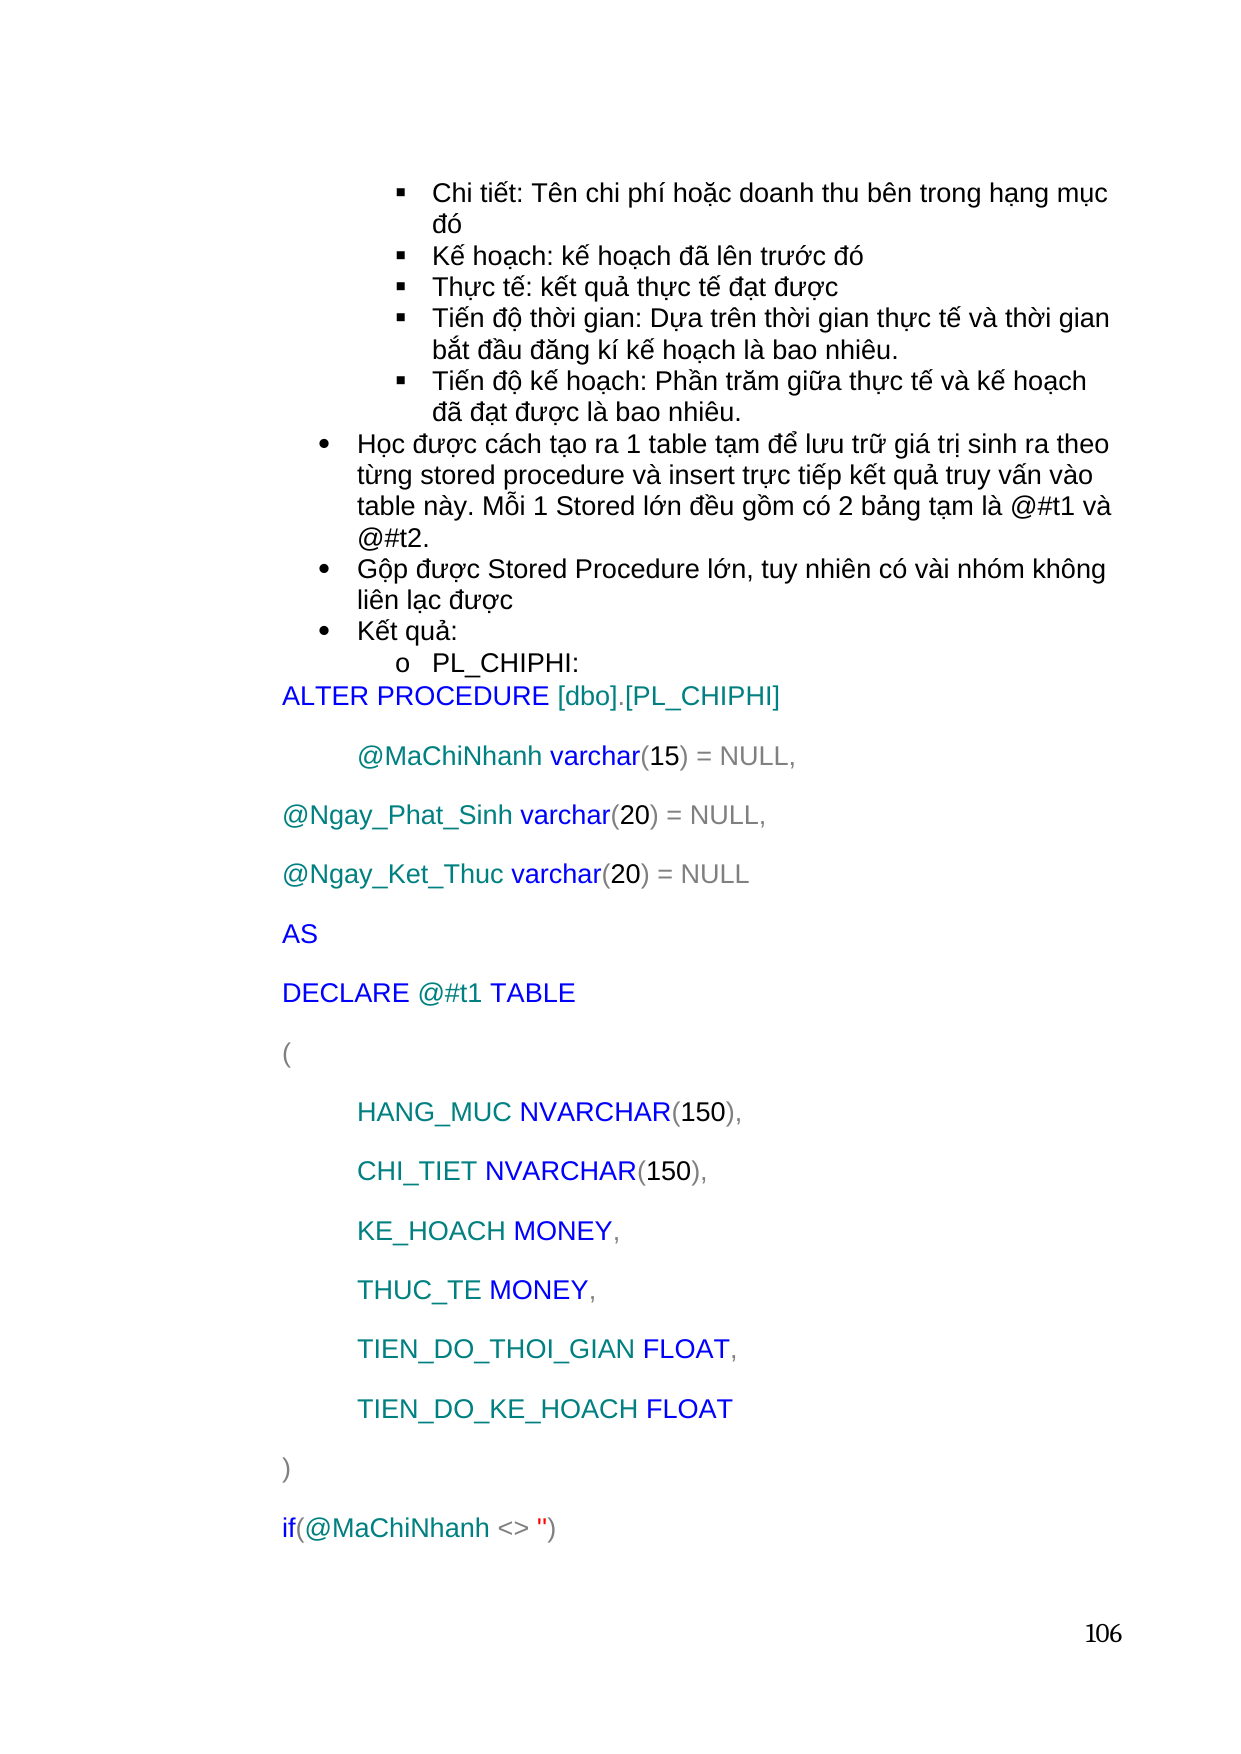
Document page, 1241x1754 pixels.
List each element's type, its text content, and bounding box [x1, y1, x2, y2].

text @Ngay_Ket_Thuc varchar(20) = NULL [282, 858, 1122, 890]
list Tiến độ kế hoạch: Phần trăm giữa thực tế và kế hoạch đã đạt được là bao nhiêu. [394, 365, 1122, 428]
text KE_HOACH MONEY, [282, 1215, 1122, 1246]
text @Ngay_Phat_Sinh varchar(20) = NULL, [282, 799, 1122, 830]
list Kết quả: [319, 615, 1122, 647]
text CHI_TIET NVARCHAR(150), [282, 1155, 1122, 1187]
list Thực tế: kết quả thực tế đạt được [394, 271, 1122, 302]
text ALTER PROCEDURE [dbo].[PL_CHIPHI] [282, 680, 1122, 712]
text @MaChiNhanh varchar(15) = NULL, [282, 740, 1122, 771]
text ) [282, 1452, 1122, 1483]
list Gộp được Stored Procedure lớn, tuy nhiên có vài nhóm không liên lạc được [319, 553, 1122, 615]
text AS [282, 918, 1122, 949]
list Kế hoạch: kế hoạch đã lên trước đó [394, 240, 1122, 271]
list Tiến độ thời gian: Dựa trên thời gian thực tế và thời gian bắt đầu đăng kí kế hoạch là bao nhiêu. [394, 302, 1122, 365]
list Học được cách tạo ra 1 table tạm để lưu trữ giá trị sinh ra theo từng stored procedure và insert trực tiếp kết quả truy vấn vào table này. Mỗi 1 Stored lớn đều gồm có 2 bảng tạm là @#t1 và @#t2. [319, 428, 1122, 553]
list Chi tiết: Tên chi phí hoặc doanh thu bên trong hạng mục đó [394, 177, 1122, 240]
text TIEN_DO_KE_HOACH FLOAT [282, 1393, 1122, 1424]
text if(@MaChiNhanh <> '') [282, 1512, 1122, 1543]
text DECLARE @#t1 TABLE [282, 977, 1122, 1008]
text TIEN_DO_THOI_GIAN FLOAT, [282, 1333, 1122, 1365]
text THUC_TE MONEY, [282, 1274, 1122, 1305]
text ( [282, 1037, 1122, 1068]
text HANG_MUC NVARCHAR(150), [282, 1096, 1122, 1127]
list PL_CHIPHI: [394, 647, 1122, 680]
